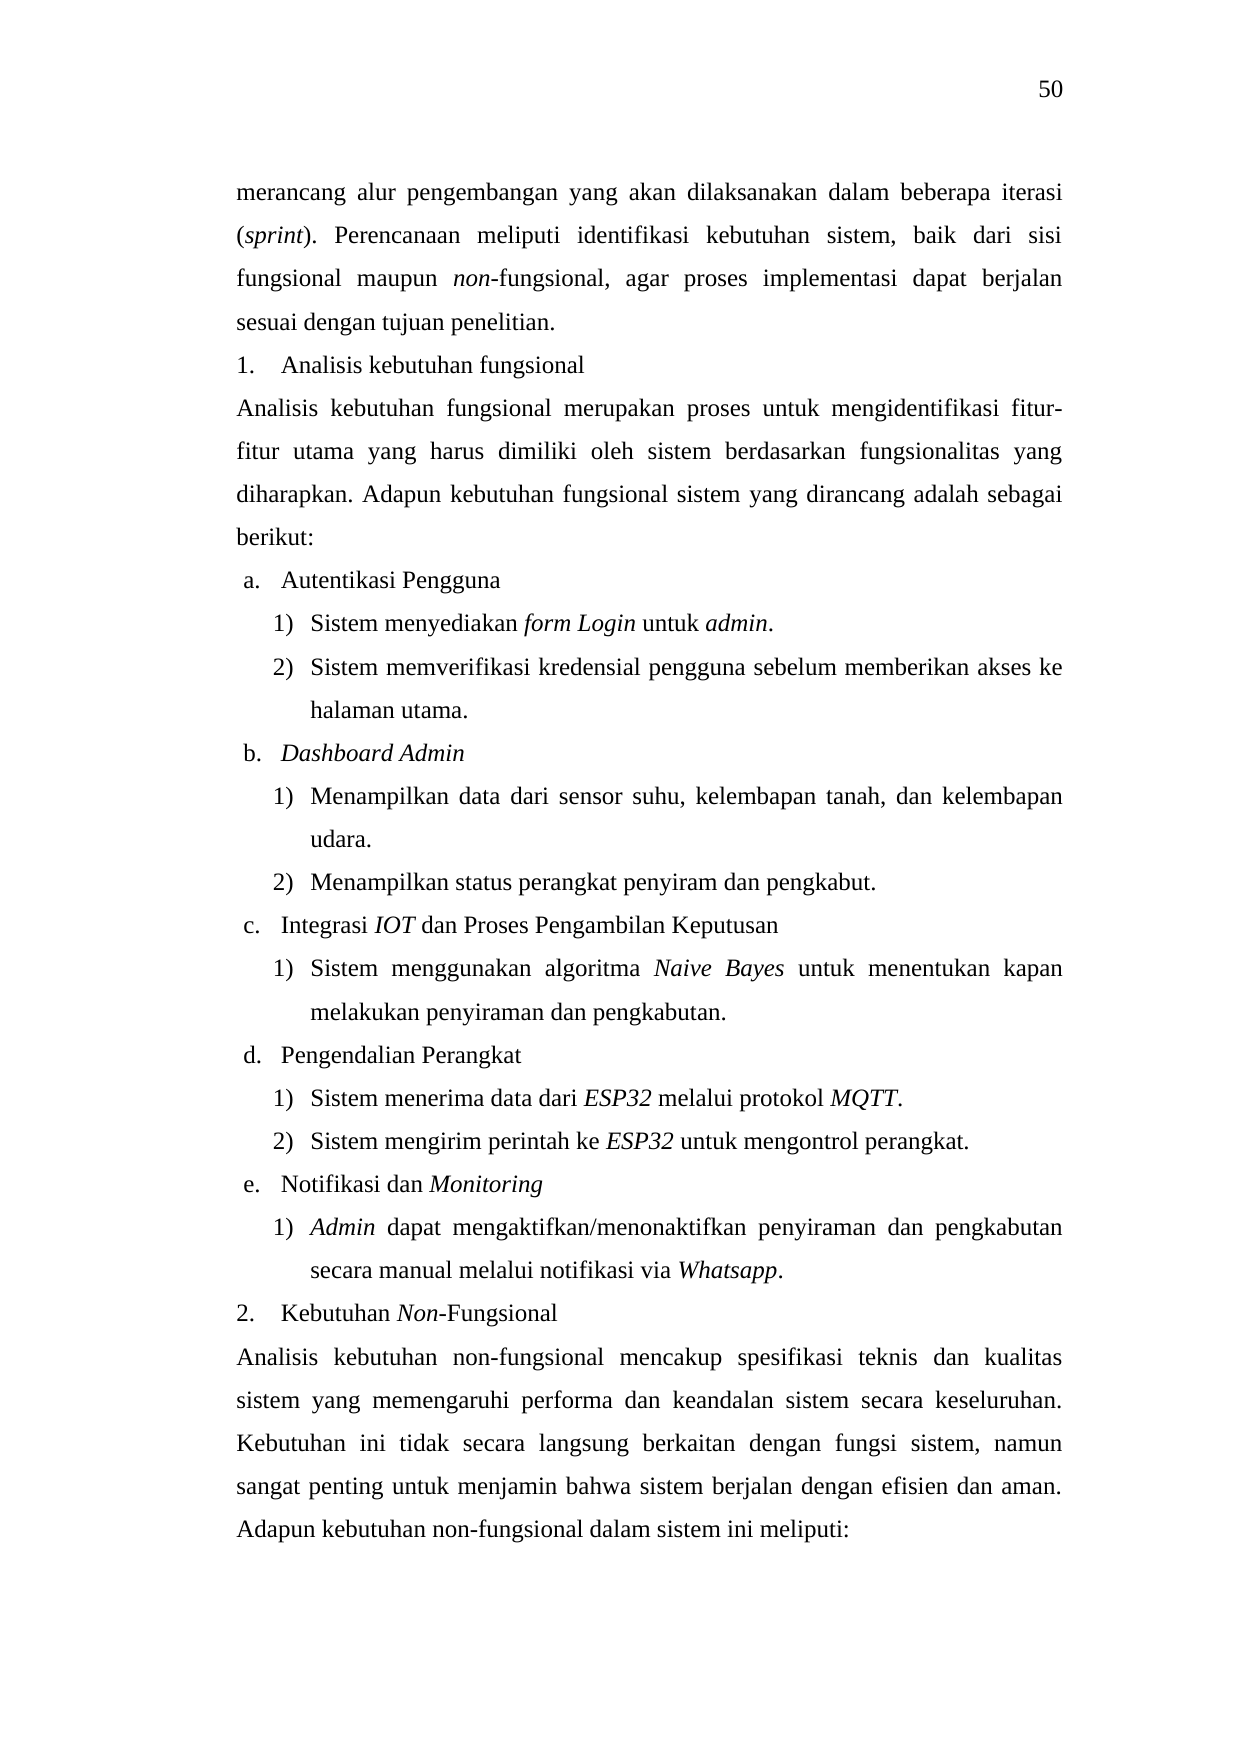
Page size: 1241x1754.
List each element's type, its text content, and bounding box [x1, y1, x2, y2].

list Sistem menerima data dari ESP32 melalui protokol MQTT. [273, 1083, 1063, 1112]
list Kebutuhan Non-Fungsional [236, 1298, 1063, 1327]
list Menampilkan data dari sensor suhu, kelembapan tanah, dan kelembapan udara. [273, 781, 1063, 853]
list Dashboard Admin [243, 738, 1063, 767]
list Autentikasi Pengguna [243, 565, 1063, 594]
list Admin dapat mengaktifkan/menonaktifkan penyiraman dan pengkabutan secara manual melalui notifikasi via Whatsapp. [273, 1212, 1063, 1284]
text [236, 177, 1063, 335]
list Sistem menyediakan form Login untuk admin. [273, 608, 1063, 637]
list Analisis kebutuhan non-fungsional mencakup spesifikasi teknis dan kualitas sistem yang memengaruhi performa dan keandalan sistem secara keseluruhan. Kebutuhan ini tidak secara langsung berkaitan dengan fungsi sistem, namun sangat penting untuk menjamin bahwa sistem berjalan dengan efisien dan aman. Adapun kebutuhan non-fungsional dalam sistem ini meliputi: [236, 1342, 1063, 1543]
list Sistem mengirim perintah ke ESP32 untuk mengontrol perangkat. [273, 1126, 1063, 1155]
list Sistem memverifikasi kredensial pengguna sebelum memberikan akses ke halaman utama. [273, 652, 1063, 723]
list Sistem menggunakan algoritma Naive Bayes untuk menentukan kapan melakukan penyiraman dan pengkabutan. [273, 953, 1063, 1025]
list Notifikasi dan Monitoring [243, 1169, 1063, 1198]
list Integrasi IOT dan Proses Pengambilan Keputusan [243, 910, 1063, 939]
list Menampilkan status perangkat penyiram dan pengkabut. [273, 867, 1063, 896]
list Analisis kebutuhan fungsional [236, 350, 1063, 378]
list Analisis kebutuhan fungsional merupakan proses untuk mengidentifikasi fitur-fitur utama yang harus dimiliki oleh sistem berdasarkan fungsionalitas yang diharapkan. Adapun kebutuhan fungsional sistem yang dirancang adalah sebagai berikut: [236, 393, 1063, 551]
list Pengendalian Perangkat [243, 1040, 1063, 1068]
